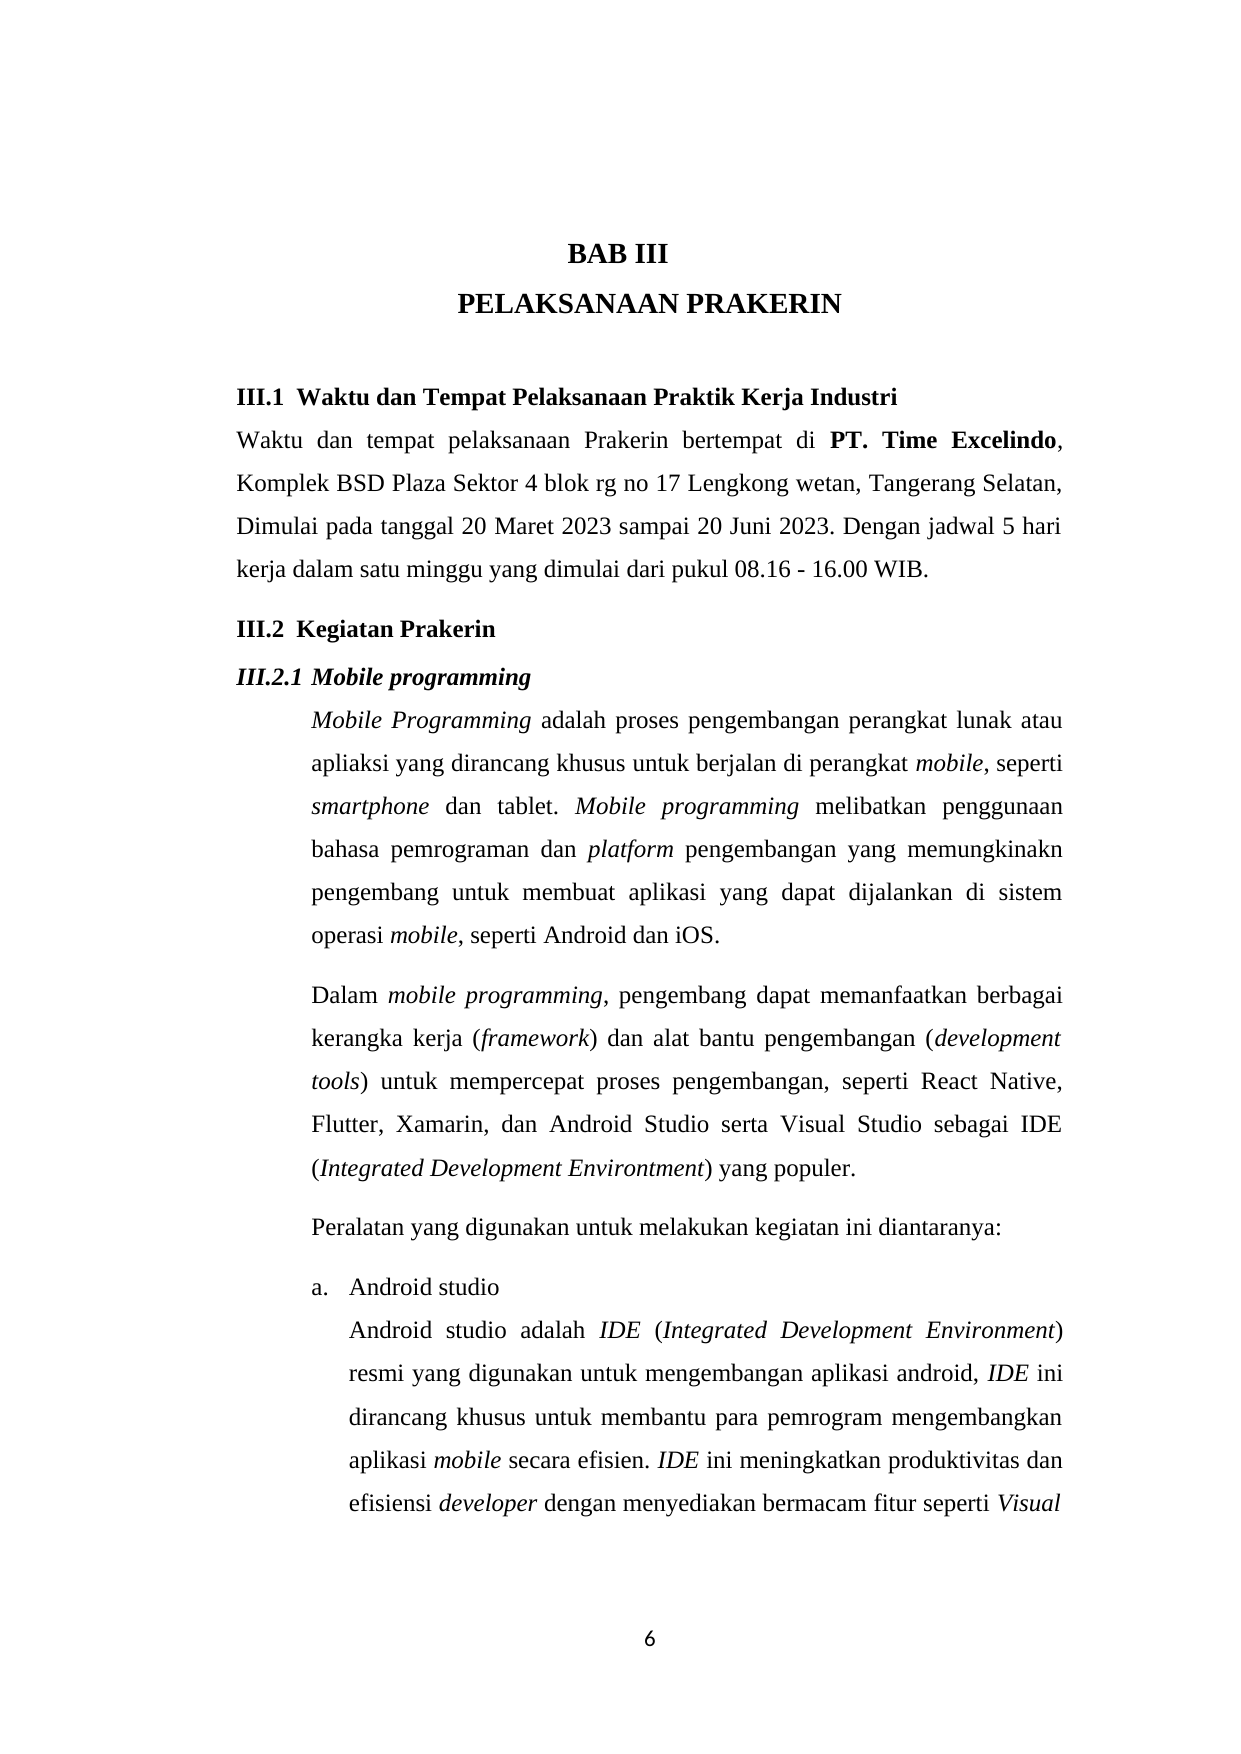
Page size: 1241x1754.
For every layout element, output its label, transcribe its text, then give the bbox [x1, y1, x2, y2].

text Dalam mobile programming, pengembang dapat memanfaatkan berbagai kerangka kerja (framework) dan alat bantu pengembangan (development tools) untuk mempercepat proses pengembangan, seperti React Native, Flutter, Xamarin, dan Android Studio serta Visual Studio sebagai IDE (Integrated Development Environtment) yang populer. [311, 980, 1063, 1181]
text Mobile Programming adalah proses pengembangan perangkat lunak atau apliaksi yang dirancang khusus untuk berjalan di perangkat mobile, seperti smartphone dan tablet. Mobile programming melibatkan penggunaan bahasa pemrograman dan platform pengembangan yang memungkinakn pengembang untuk membuat aplikasi yang dapat dijalankan di sistem operasi mobile, seperti Android dan iOS. [311, 705, 1063, 949]
subtitle Waktu dan Tempat Pelaksanaan Praktik Kerja Industri [236, 382, 1063, 411]
subtitle Mobile programming [236, 662, 1063, 690]
text Peralatan yang digunakan untuk melakukan kegiatan ini diantaranya: [311, 1212, 1063, 1241]
text Waktu dan tempat pelaksanaan Prakerin bertempat di PT. Time Excelindo, Komplek BSD Plaza Sektor 4 blok rg no 17 Lengkong wetan, Tangerang Selatan, Dimulai pada tanggal 20 Maret 2023 sampai 20 Juni 2023. Dengan jadwal 5 hari kerja dalam satu minggu yang dimulai dari pukul 08.16 - 16.00 WIB. [236, 425, 1063, 583]
subtitle PELAKSANAAN PRAKERIN [191, 236, 1063, 320]
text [349, 1315, 1063, 1517]
list Android studio [311, 1272, 1063, 1301]
subtitle Kegiatan Prakerin [236, 614, 1063, 643]
